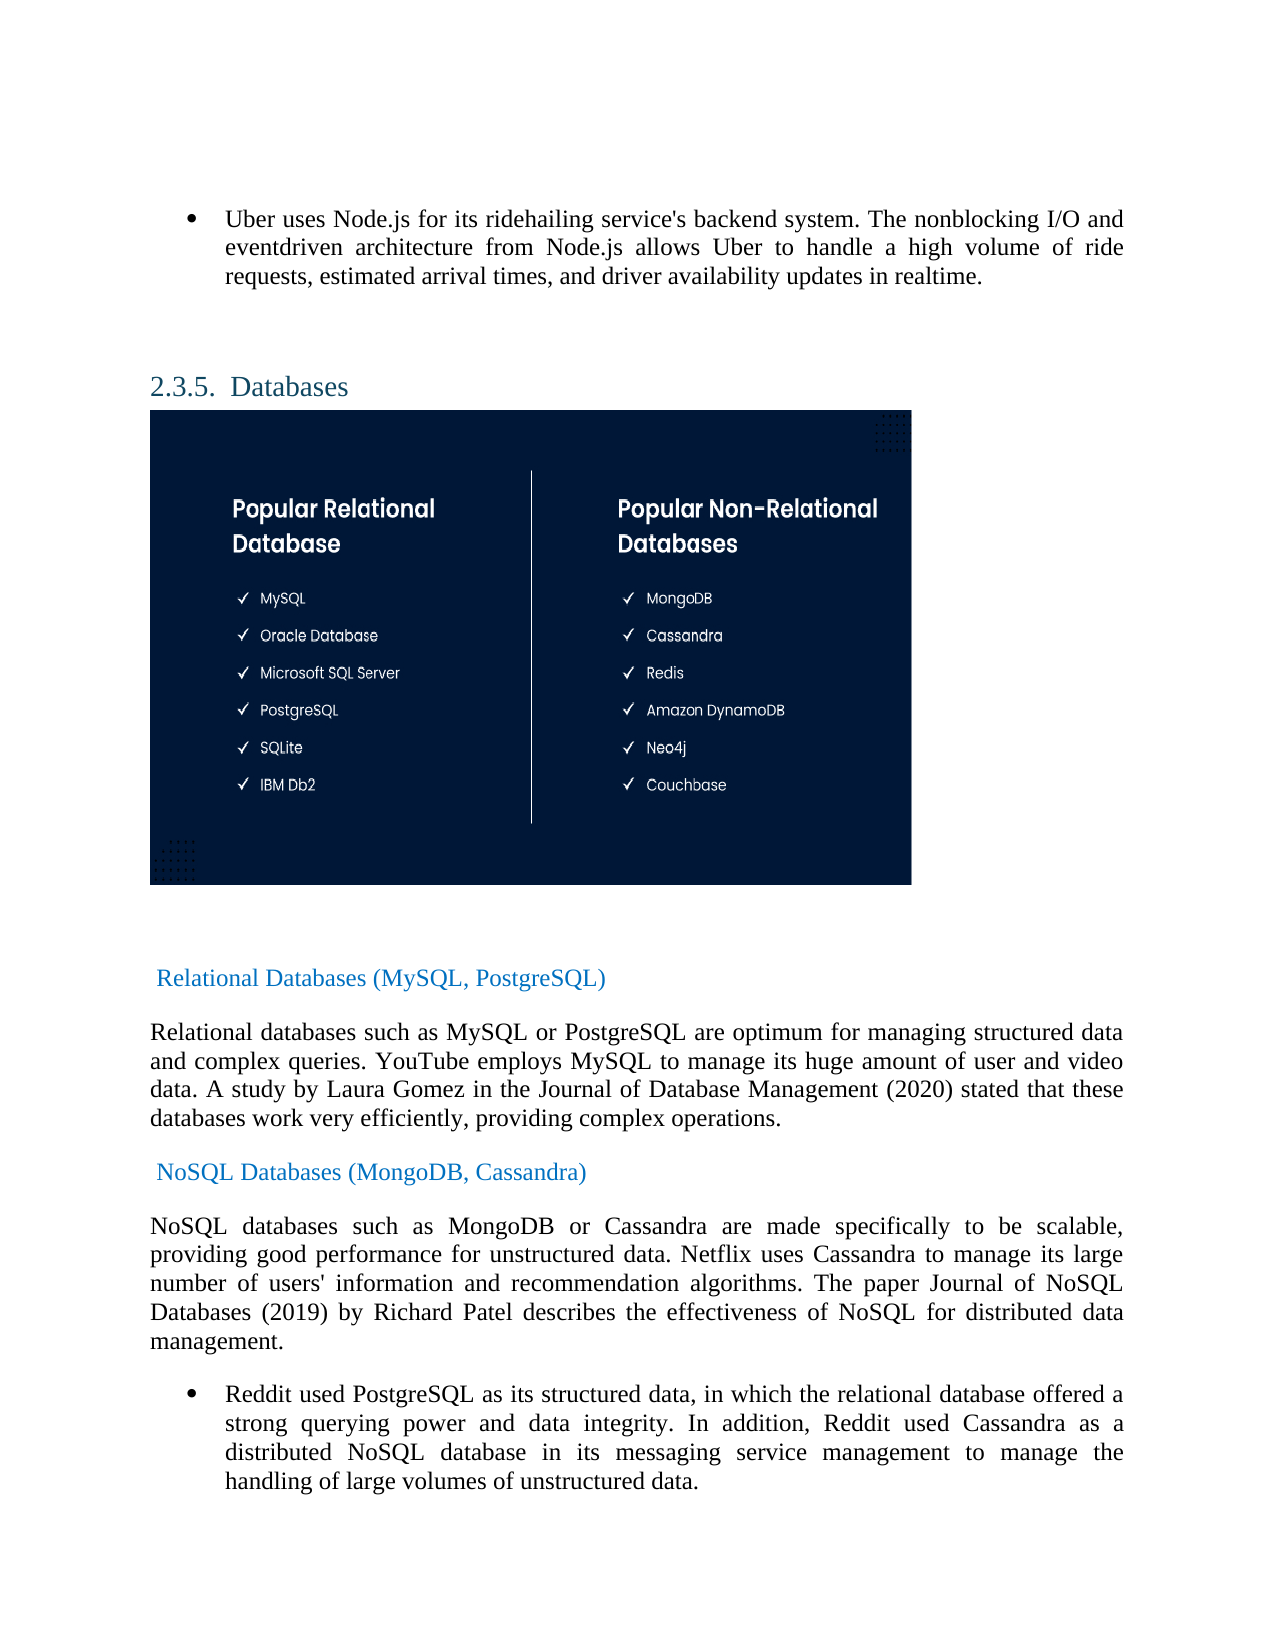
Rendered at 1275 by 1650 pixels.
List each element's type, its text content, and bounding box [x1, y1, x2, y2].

list Uber uses Node.js for its ridehailing service's backend system. The nonblocking I/O and eventdriven architecture from Node.js allows Uber to handle a high volume of ride requests, estimated arrival times, and driver availability updates in realtime. [187, 484, 1125, 570]
text Relational Databases (MySQL, PostgreSQL) [150, 1243, 1125, 1272]
list Twitter uses Scala and the Play Framework for building its backend development. This enables Twitter to handle and manage a huge volume of data, hence provide realtime updates and communication features to its users. [187, 319, 1125, 405]
picture [150, 690, 912, 1165]
subtitle 2.3.5. Databases [150, 649, 1125, 682]
text Relational databases such as MySQL or PostgreSQL are optimum for managing structured data and complex queries. YouTube employs MySQL to manage its huge amount of user and video data. A study by Laura Gomez in the Journal of Database Management (2020) stated that these databases work very efficiently, providing complex operations. [150, 1297, 1125, 1412]
text Python with Django and Flask are famous for the ease with which they can be used for business problems. Django is a powerful and easytouse fullfeatured framework with a lot of prebuilt libraries and support for rapid development, whereas Flask is based on microframeworks and is known for its flexibility and minimalism. Instagram uses Django for scalability, whereas Pinterest employs Flask for its lightweight and flexible nature. [150, 150, 1125, 294]
text NoSQL Databases (MongoDB, Cassandra) [150, 1437, 1125, 1466]
